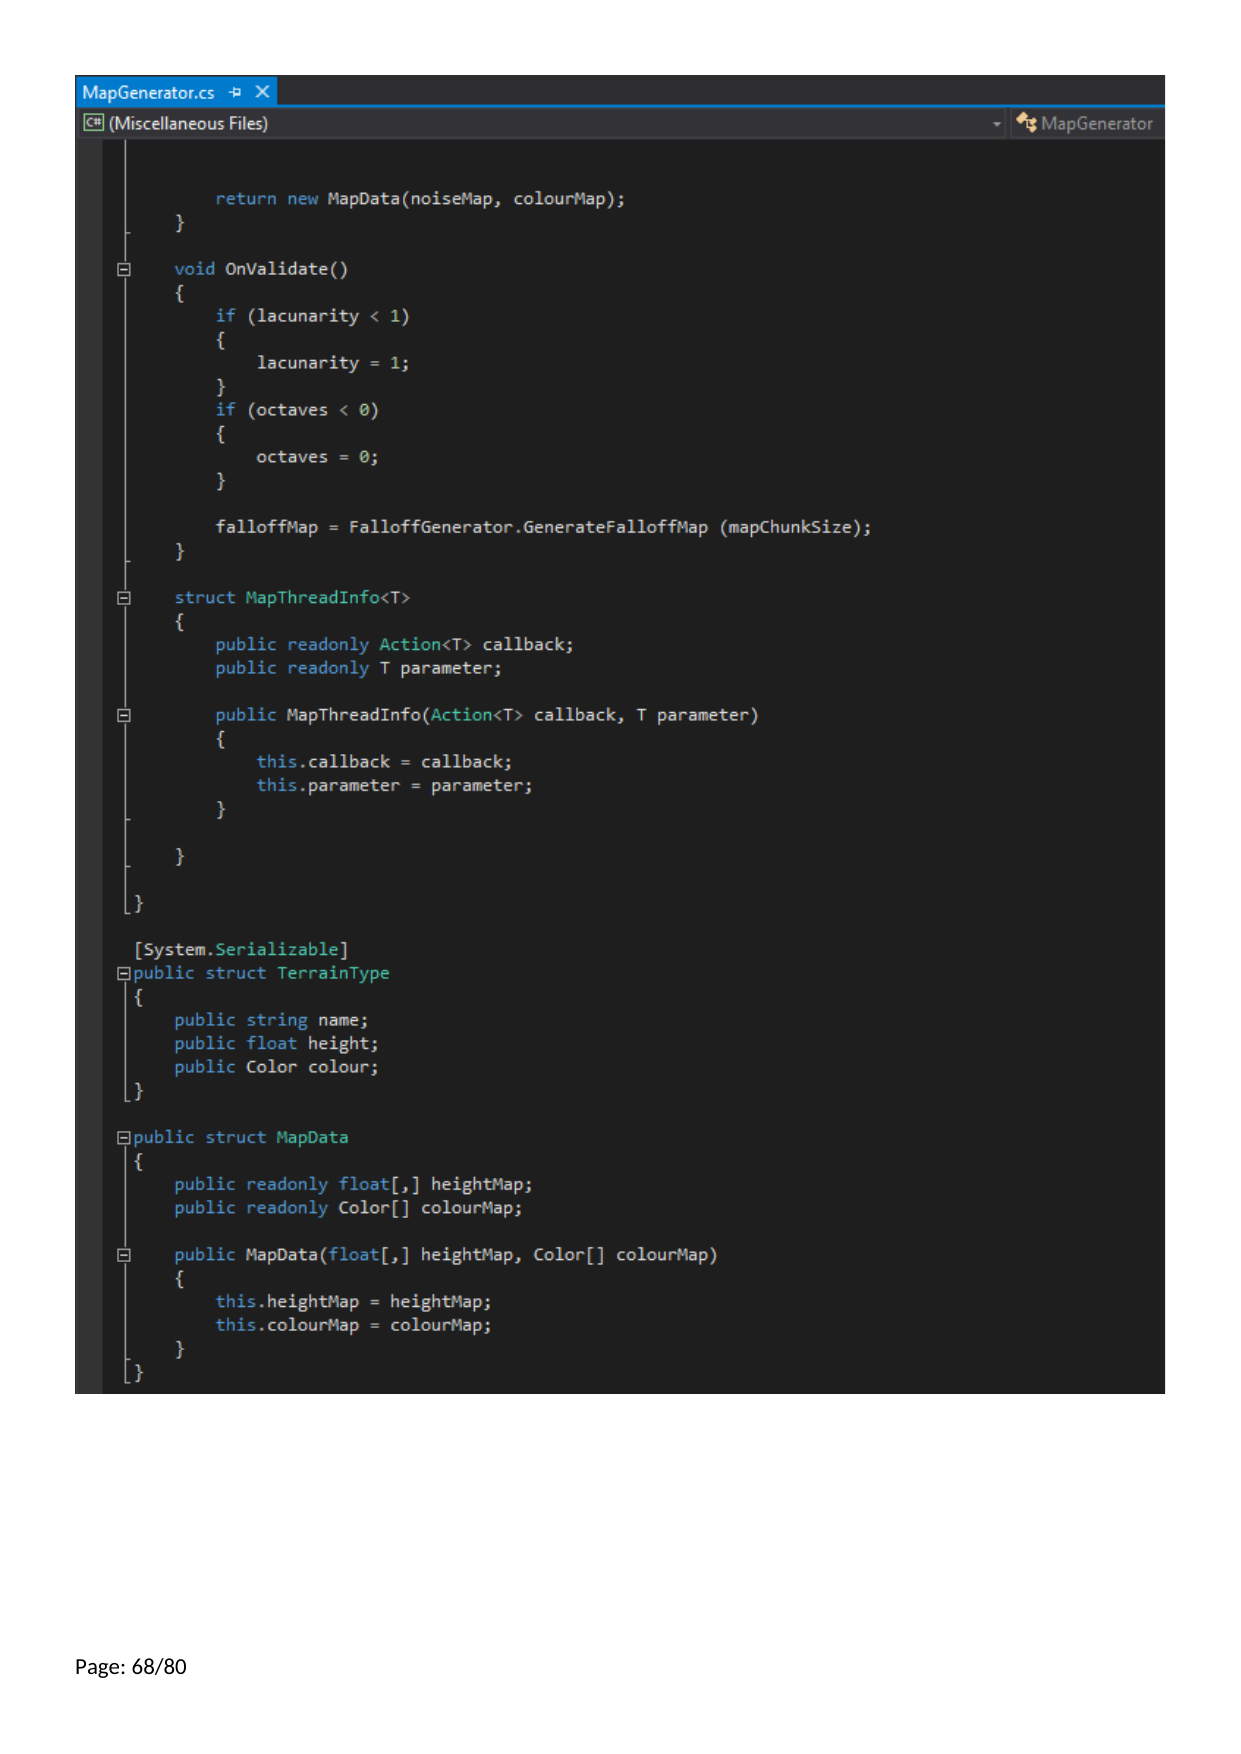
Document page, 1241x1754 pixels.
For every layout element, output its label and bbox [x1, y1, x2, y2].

picture [75, 75, 1166, 1394]
